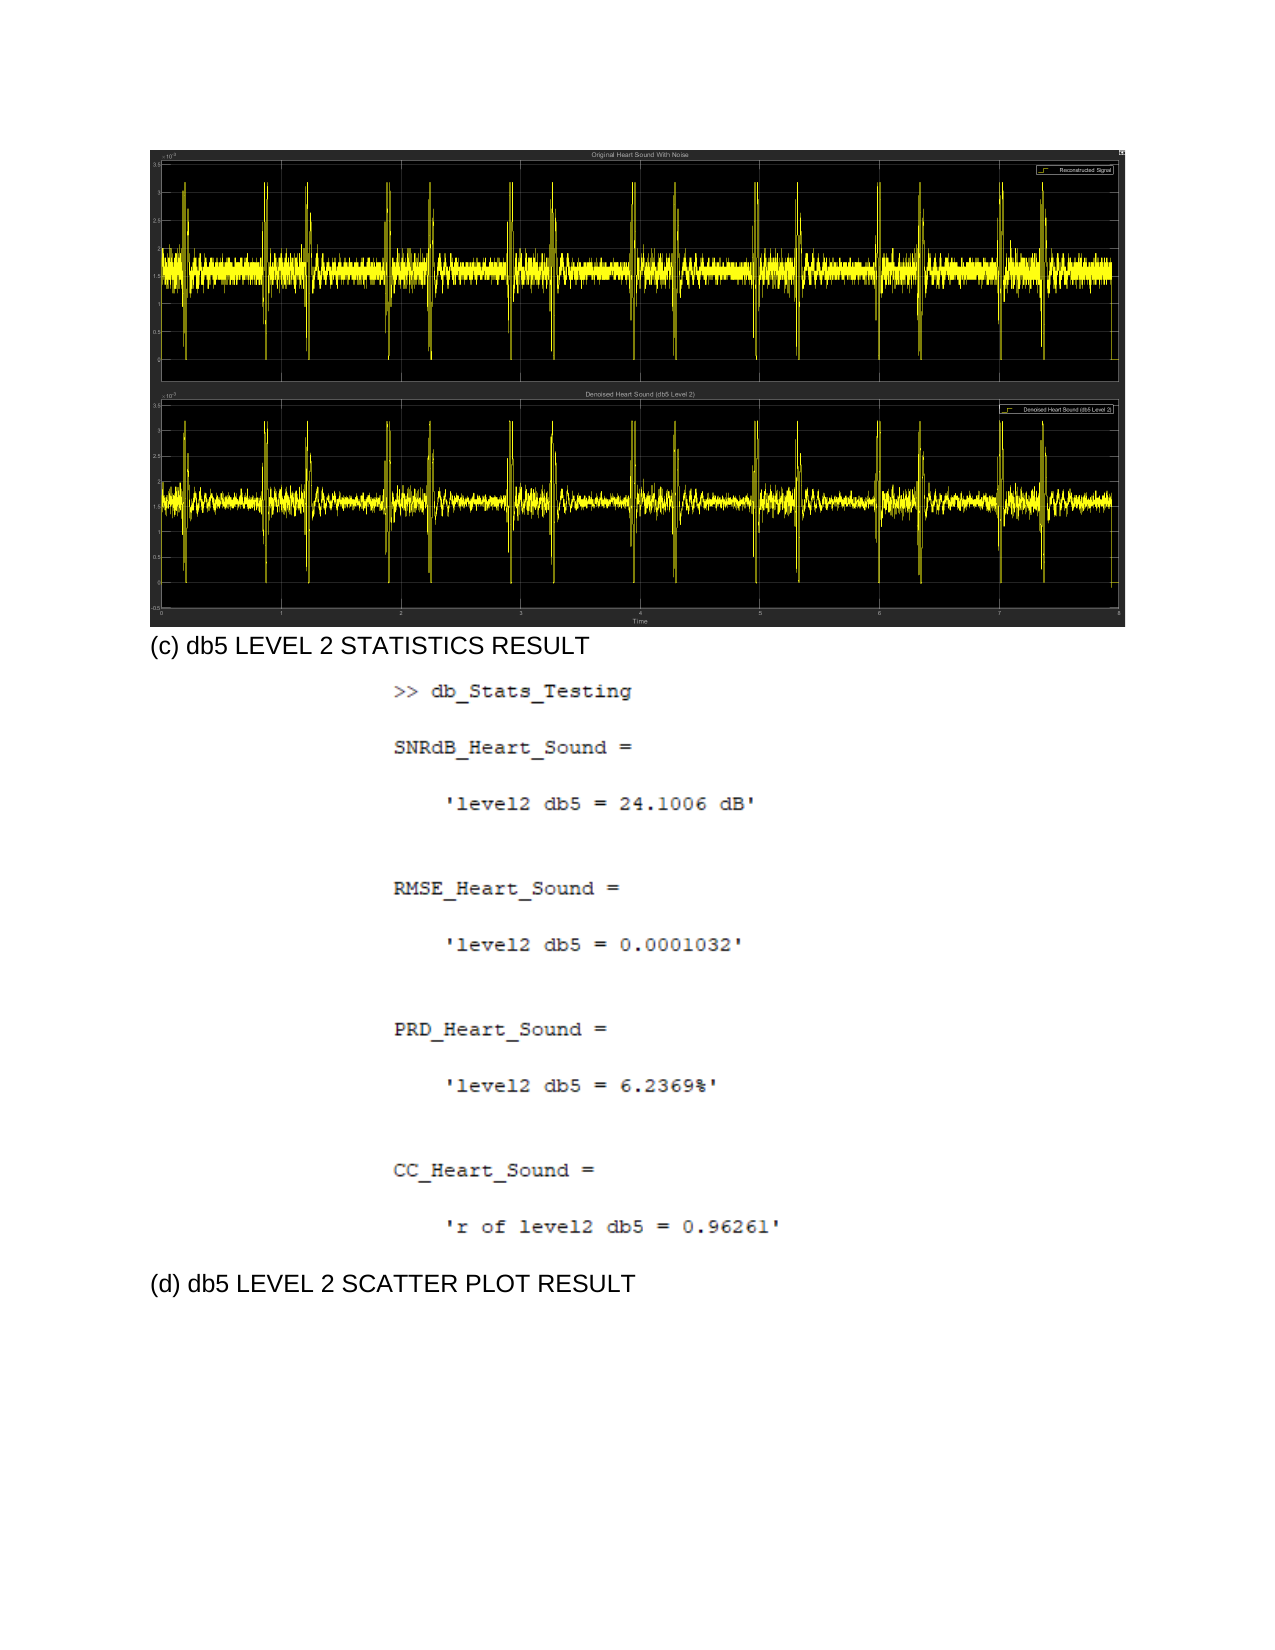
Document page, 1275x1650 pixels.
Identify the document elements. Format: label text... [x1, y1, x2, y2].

picture [150, 150, 1125, 627]
picture [389, 663, 886, 1266]
text (c) db5 LEVEL 2 STATISTICS RESULT [150, 631, 1125, 660]
text (d) db5 LEVEL 2 SCATTER PLOT RESULT [150, 1269, 1125, 1298]
